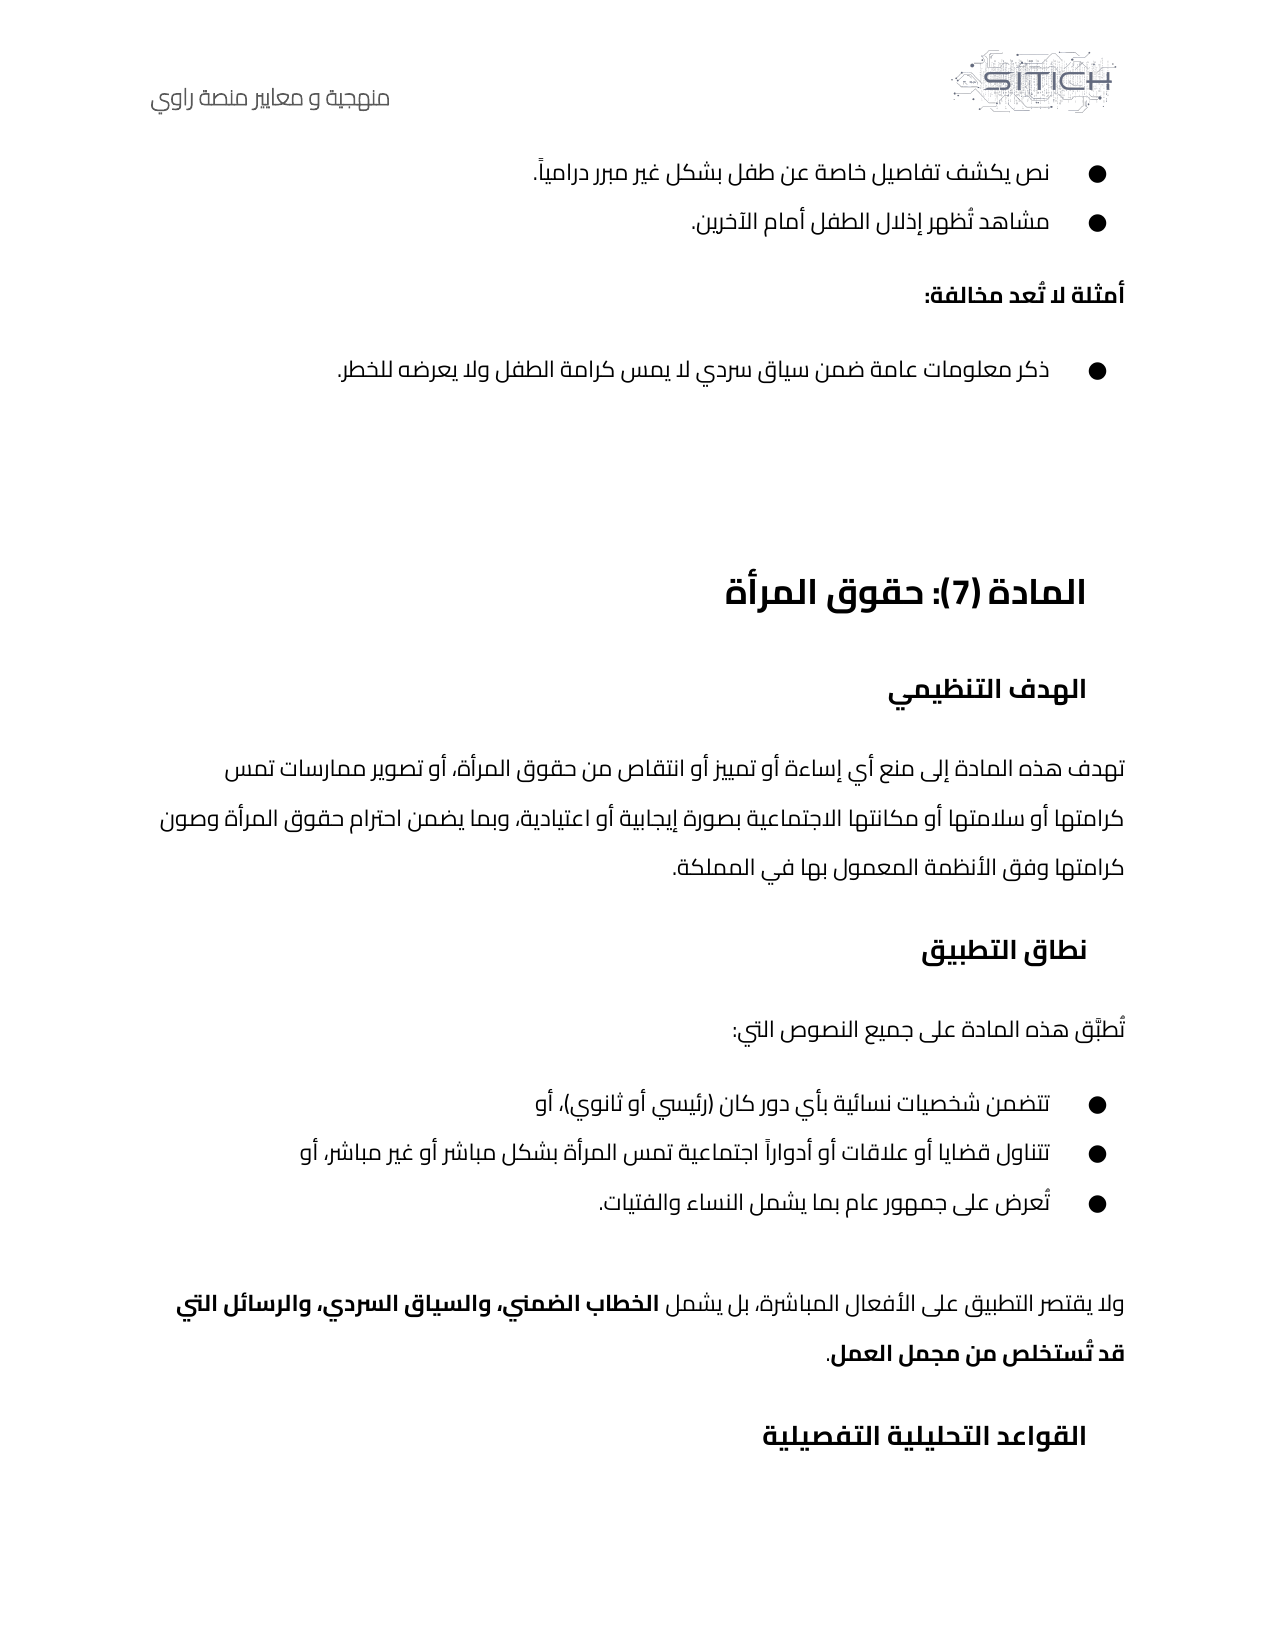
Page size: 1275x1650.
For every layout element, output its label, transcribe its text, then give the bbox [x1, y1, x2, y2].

subtitle نطاق التطبيق [150, 924, 1087, 974]
list تتضمن شخصيات نسائية بأي دور كان (رئيسي أو ثانوي)، أو [150, 1081, 1087, 1124]
list مشاهد تُظهر إذلال الطفل أمام الآخرين. [150, 199, 1087, 242]
subtitle المادة (7): حقوق المرأة [150, 558, 1087, 624]
subtitle الهدف التنظيمي [150, 663, 1087, 714]
text تهدف هذه المادة إلى منع أي إساءة أو تمييز أو انتقاص من حقوق المرأة، أو تصوير ممارسات تمس كرامتها أو سلامتها أو مكانتها الاجتماعية بصورة إيجابية أو اعتيادية، وبما يضمن احترام حقوق المرأة وصون كرامتها وفق الأنظمة المعمول بها في المملكة. [150, 747, 1125, 888]
list تُعرض على جمهور عام بما يشمل النساء والفتيات. [150, 1180, 1087, 1253]
subtitle القواعد التحليلية التفصيلية [150, 1410, 1087, 1460]
text أمثلة لا تُعد مخالفة: [150, 273, 1125, 316]
list تتناول قضايا أو علاقات أو أدواراً اجتماعية تمس المرأة بشكل مباشر أو غير مباشر، أو [150, 1131, 1087, 1174]
list ذكر معلومات عامة ضمن سياق سردي لا يمس كرامة الطفل ولا يعرضه للخطر. [150, 348, 1087, 391]
list نص يكشف تفاصيل خاصة عن طفل بشكل غير مبرر درامياً. [150, 150, 1087, 193]
text ولا يقتصر التطبيق على الأفعال المباشرة، بل يشمل الخطاب الضمني، والسياق السردي، والرسائل التي قد تُستخلص من مجمل العمل. [150, 1282, 1125, 1374]
text تُطبَّق هذه المادة على جميع النصوص التي: [150, 1007, 1125, 1050]
